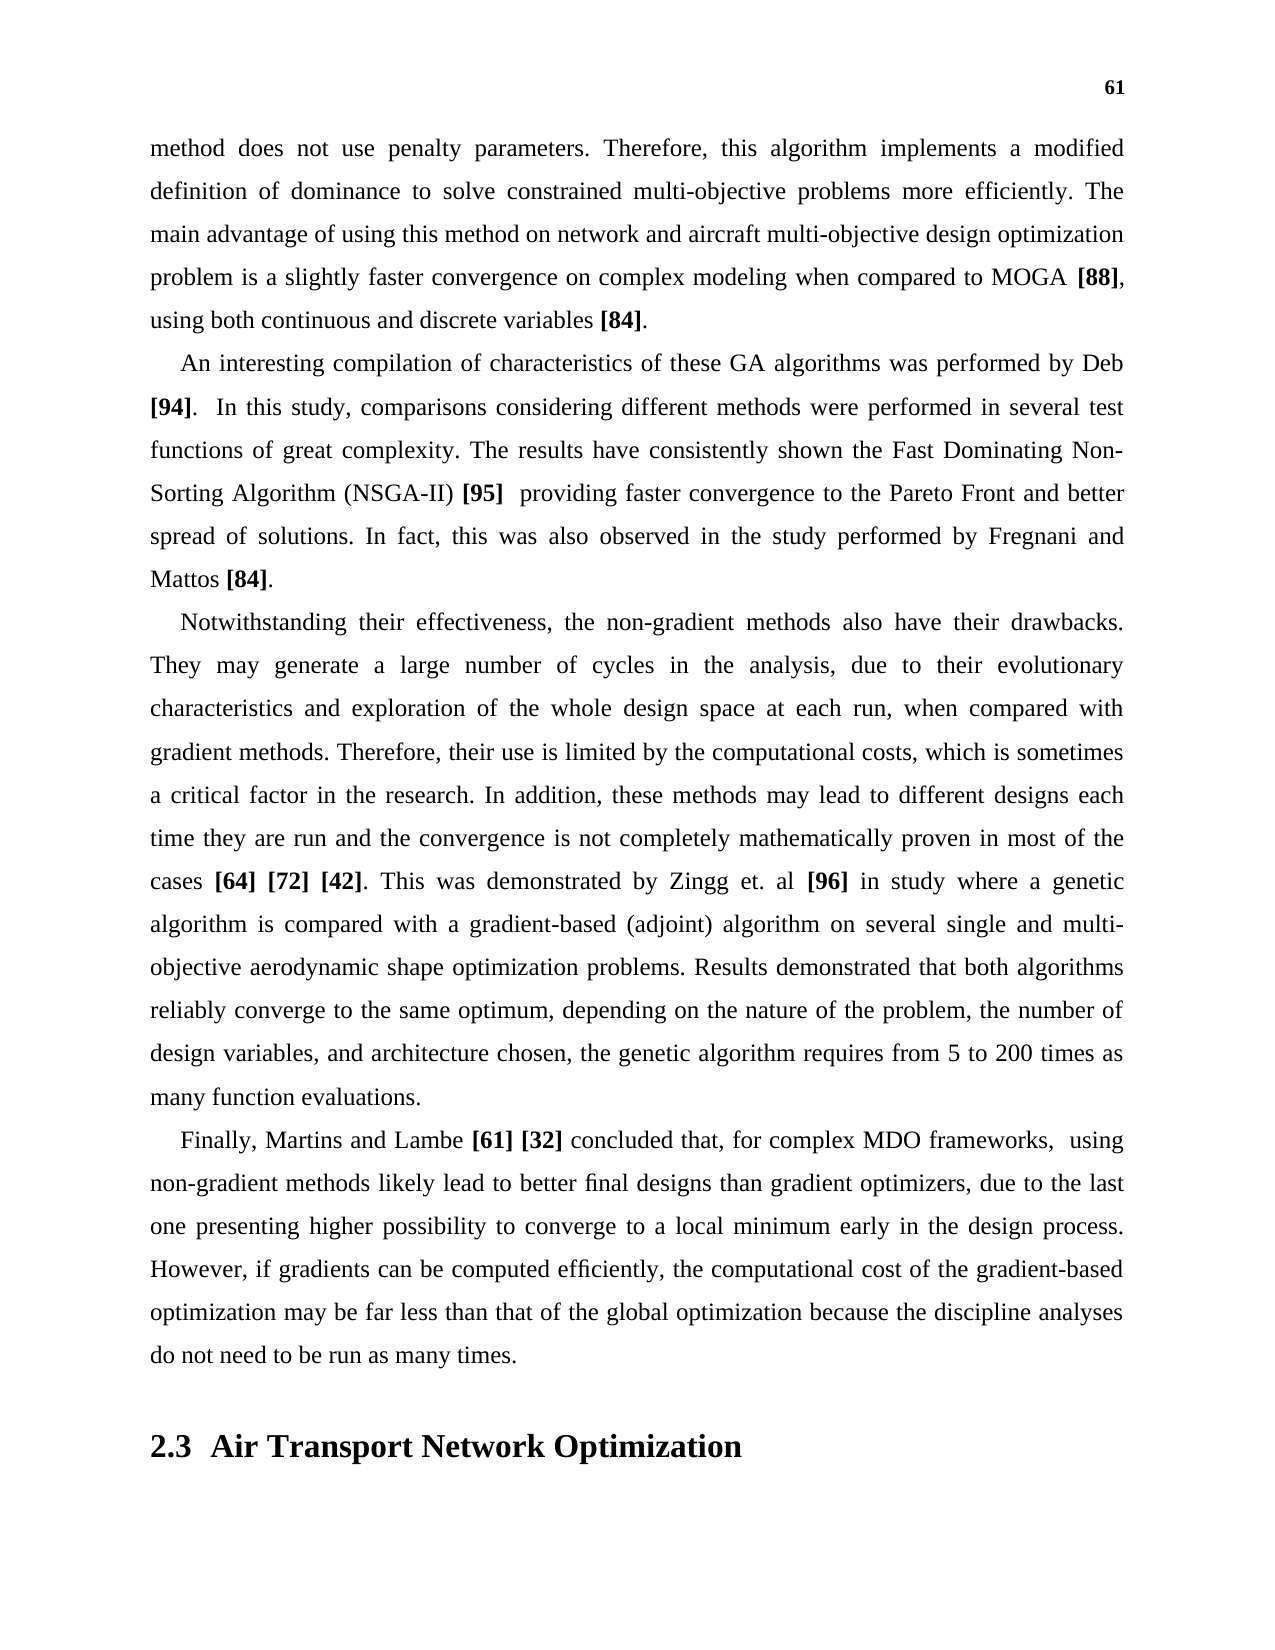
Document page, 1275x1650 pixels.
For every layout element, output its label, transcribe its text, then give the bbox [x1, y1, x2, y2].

text Finally, Martins and Lambe concluded that, for complex MDO frameworks, using non-gradient methods likely lead to better ﬁnal designs than gradient optimizers, due to the last one presenting higher possibility to converge to a local minimum early in the design process. However, if gradients can be computed efﬁciently, the computational cost of the gradient-based optimization may be far less than that of the global optimization because the discipline analyses do not need to be run as many times. [150, 1125, 1125, 1369]
text Notwithstanding their effectiveness, the non-gradient methods also have their drawbacks. They may generate a large number of cycles in the analysis, due to their evolutionary characteristics and exploration of the whole design space at each run, when compared with gradient methods. Therefore, their use is limited by the computational costs, which is sometimes a critical factor in the research. In addition, these methods may lead to different designs each time they are run and the convergence is not completely mathematically proven in most of the cases . This was demonstrated by Zingg et. al in study where a genetic algorithm is compared with a gradient-based (adjoint) algorithm on several single and multi-objective aerodynamic shape optimization problems. Results demonstrated that both algorithms reliably converge to the same optimum, depending on the nature of the problem, the number of design variables, and architecture chosen, the genetic algorithm requires from 5 to 200 times as many function evaluations. [150, 607, 1125, 1110]
list Air Transport Network Optimization [150, 1427, 1125, 1465]
text An interesting compilation of characteristics of these GA algorithms was performed by Deb . In this study, comparisons considering different methods were performed in several test functions of great complexity. The results have consistently shown the Fast Dominating Non-Sorting Algorithm (NSGA-II) providing faster convergence to the Pareto Front and better spread of solutions. In fact, this was also observed in the study performed by Fregnani and Mattos . [150, 348, 1125, 593]
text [150, 133, 1125, 334]
